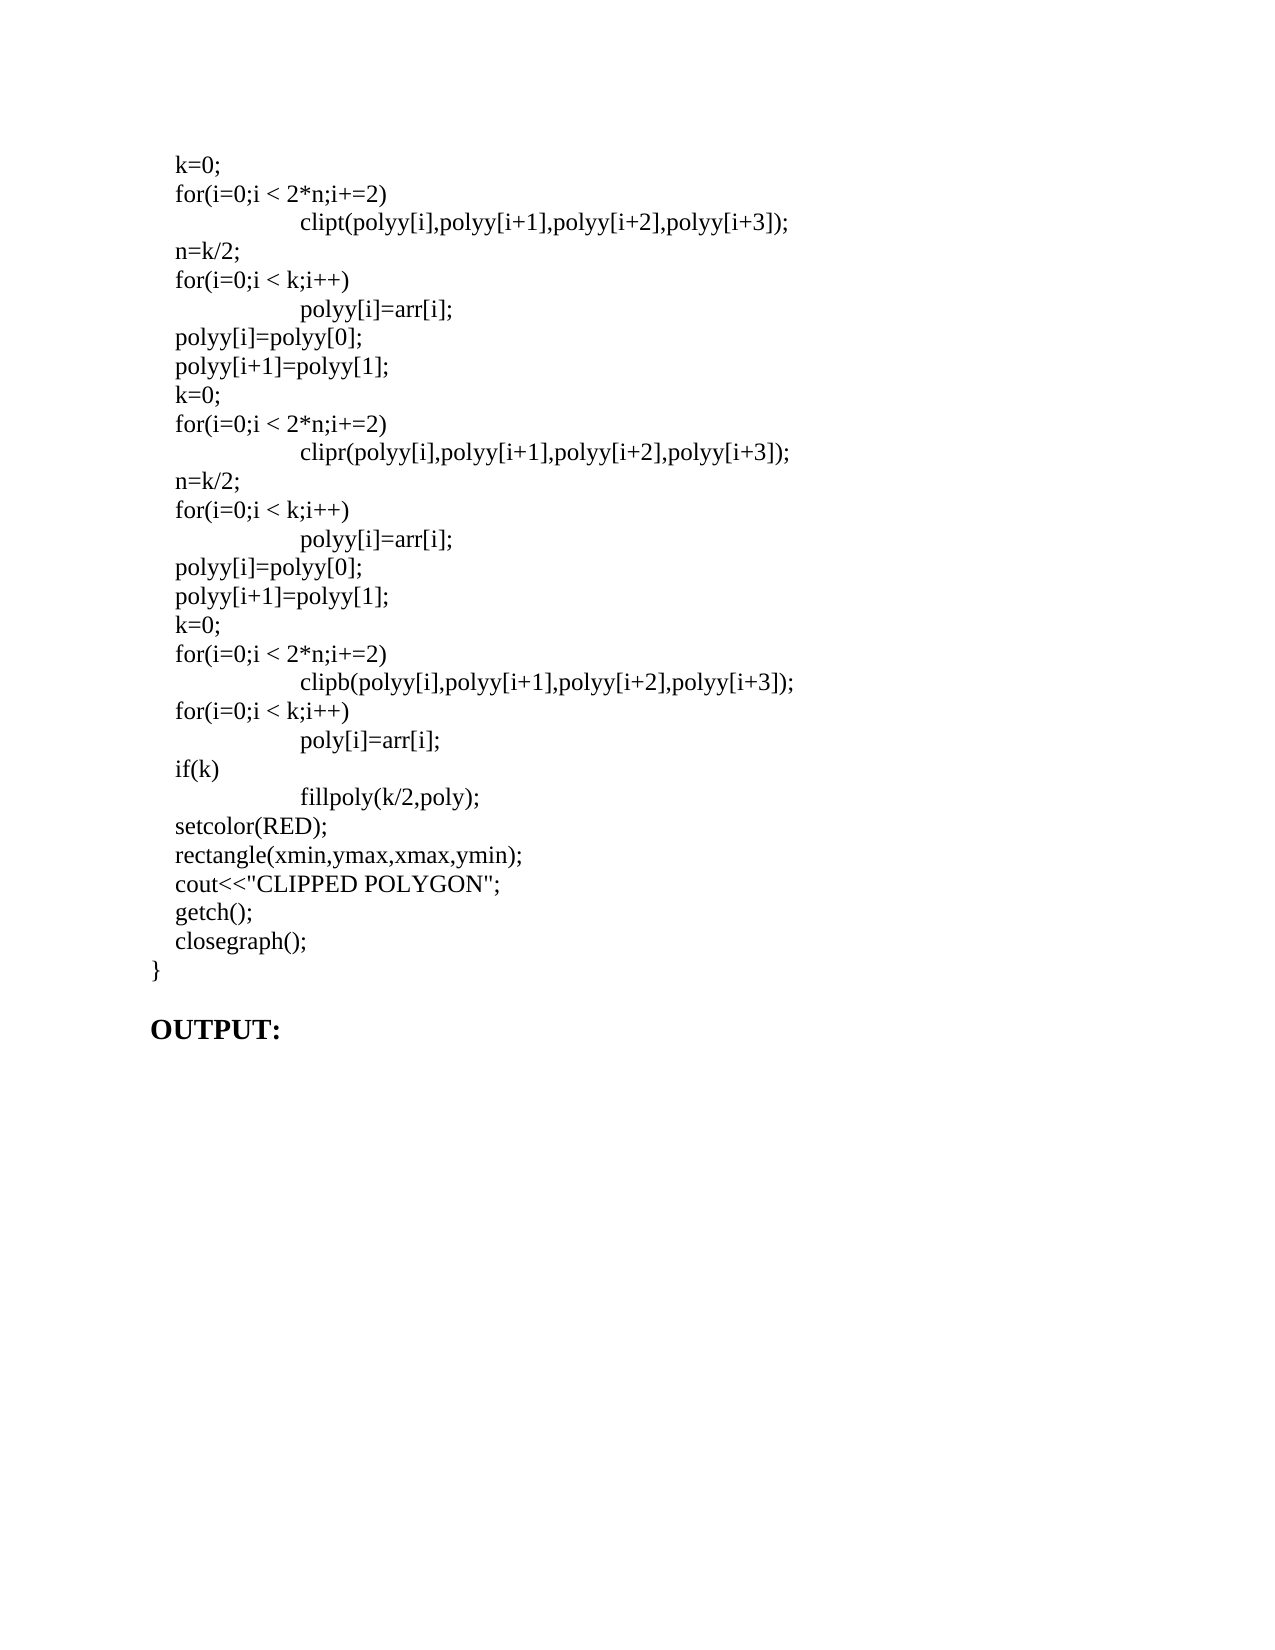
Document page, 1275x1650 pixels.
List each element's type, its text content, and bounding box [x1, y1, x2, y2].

text for(i=0;i < 2*n;i+=2) [150, 409, 1125, 437]
text polyy[i]=polyy[0]; [150, 322, 1125, 351]
text setcolor(RED); [150, 811, 1125, 840]
text n=k/2; [150, 236, 1125, 265]
text clipr(polyy[i],polyy[i+1],polyy[i+2],polyy[i+3]); [150, 437, 1125, 466]
text OUTPUT: [150, 1012, 1125, 1046]
text k=0; [150, 610, 1125, 639]
text poly[i]=arr[i]; [150, 725, 1125, 754]
text for(i=0;i < 2*n;i+=2) [150, 179, 1125, 207]
text clipb(polyy[i],polyy[i+1],polyy[i+2],polyy[i+3]); [150, 667, 1125, 696]
text for(i=0;i < k;i++) [150, 696, 1125, 725]
text for(i=0;i < k;i++) [150, 495, 1125, 524]
text n=k/2; [150, 466, 1125, 495]
text polyy[i]=polyy[0]; [150, 552, 1125, 581]
text polyy[i]=arr[i]; [150, 294, 1125, 322]
text polyy[i+1]=polyy[1]; [150, 351, 1125, 380]
text k=0; [150, 150, 1125, 179]
text k=0; [150, 380, 1125, 409]
text polyy[i+1]=polyy[1]; [150, 581, 1125, 610]
text fillpoly(k/2,poly); [150, 782, 1125, 811]
text getch(); [150, 897, 1125, 926]
text cout<<"CLIPPED POLYGON"; [150, 869, 1125, 897]
text for(i=0;i < 2*n;i+=2) [150, 639, 1125, 667]
text polyy[i]=arr[i]; [150, 524, 1125, 552]
text if(k) [150, 754, 1125, 782]
text clipt(polyy[i],polyy[i+1],polyy[i+2],polyy[i+3]); [150, 207, 1125, 236]
text } [150, 955, 1125, 984]
text for(i=0;i < k;i++) [150, 265, 1125, 294]
text rectangle(xmin,ymax,xmax,ymin); [150, 840, 1125, 869]
text closegraph(); [150, 926, 1125, 955]
